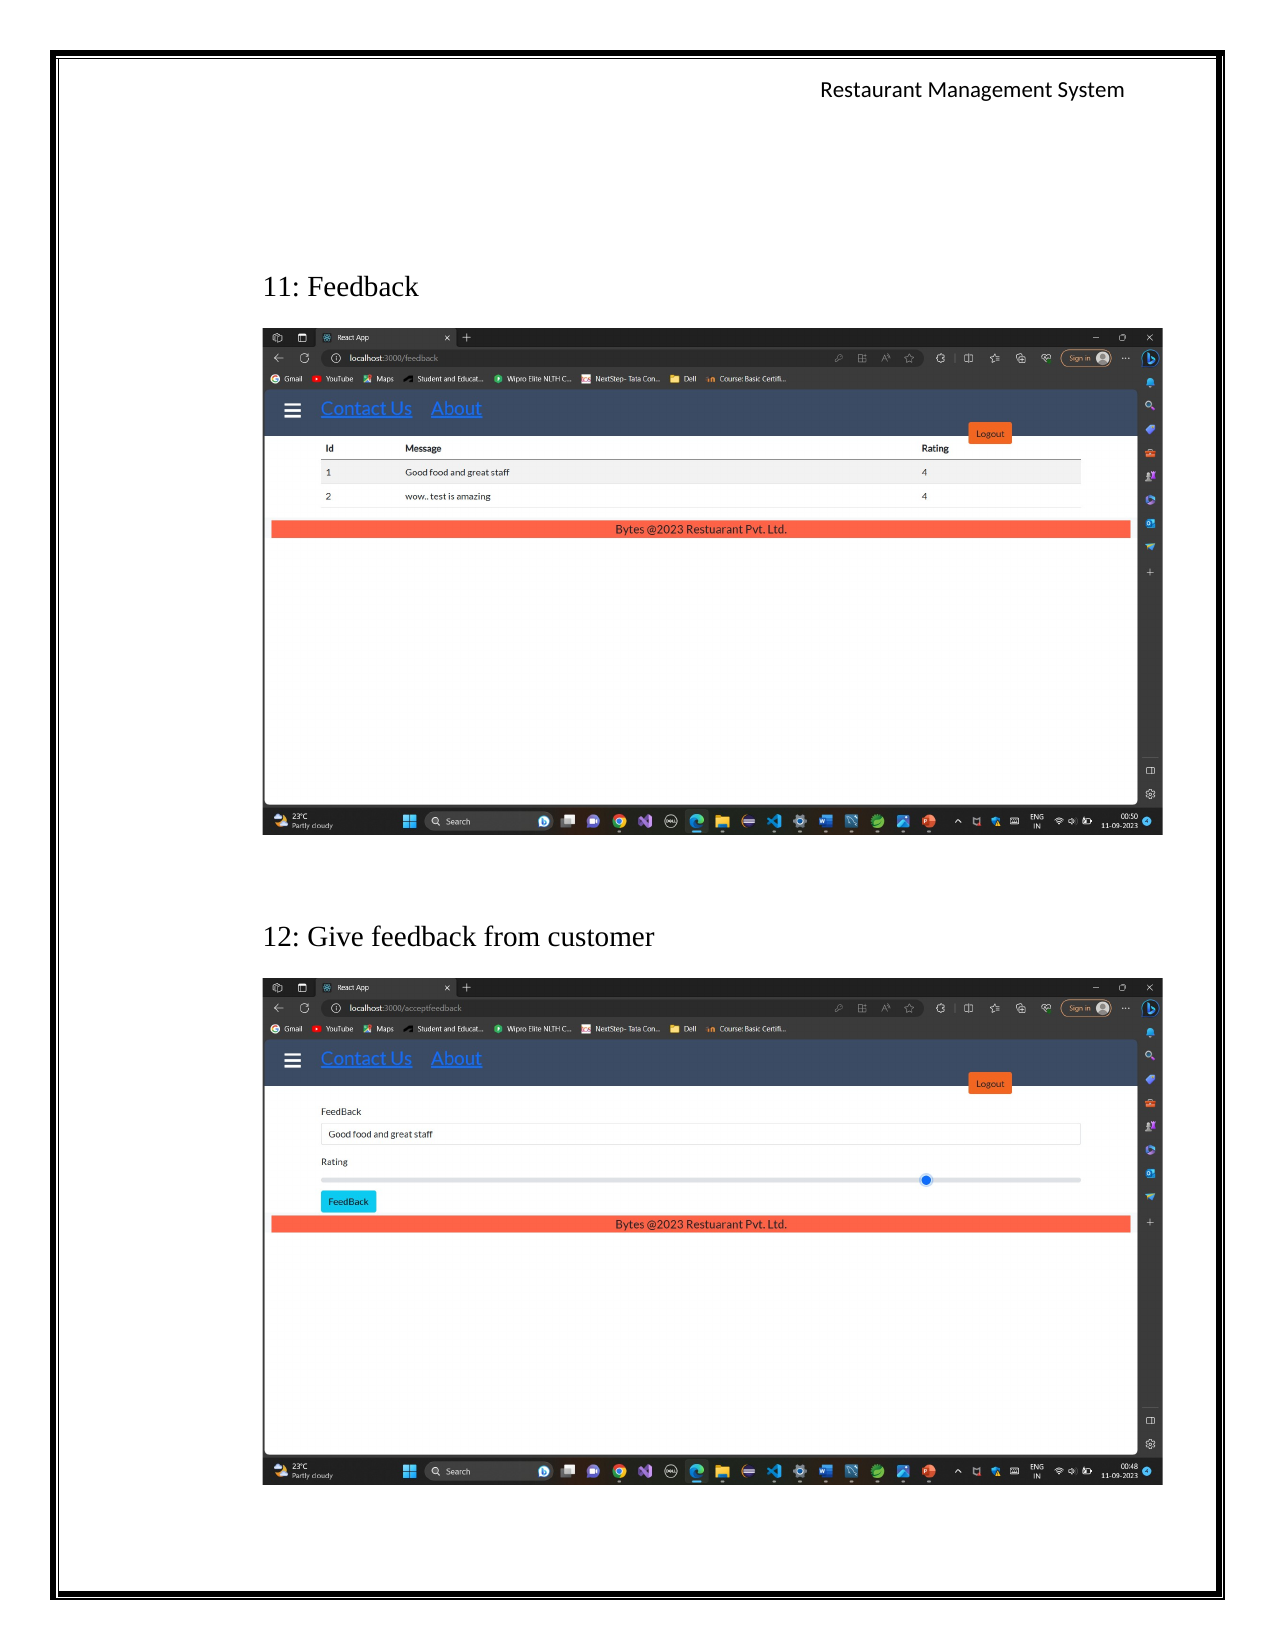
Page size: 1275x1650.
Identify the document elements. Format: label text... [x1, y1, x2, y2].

picture [262, 328, 1163, 835]
picture [262, 978, 1163, 1485]
text 12: Give feedback from customer [262, 919, 1125, 952]
text 11: Feedback [262, 269, 1125, 302]
